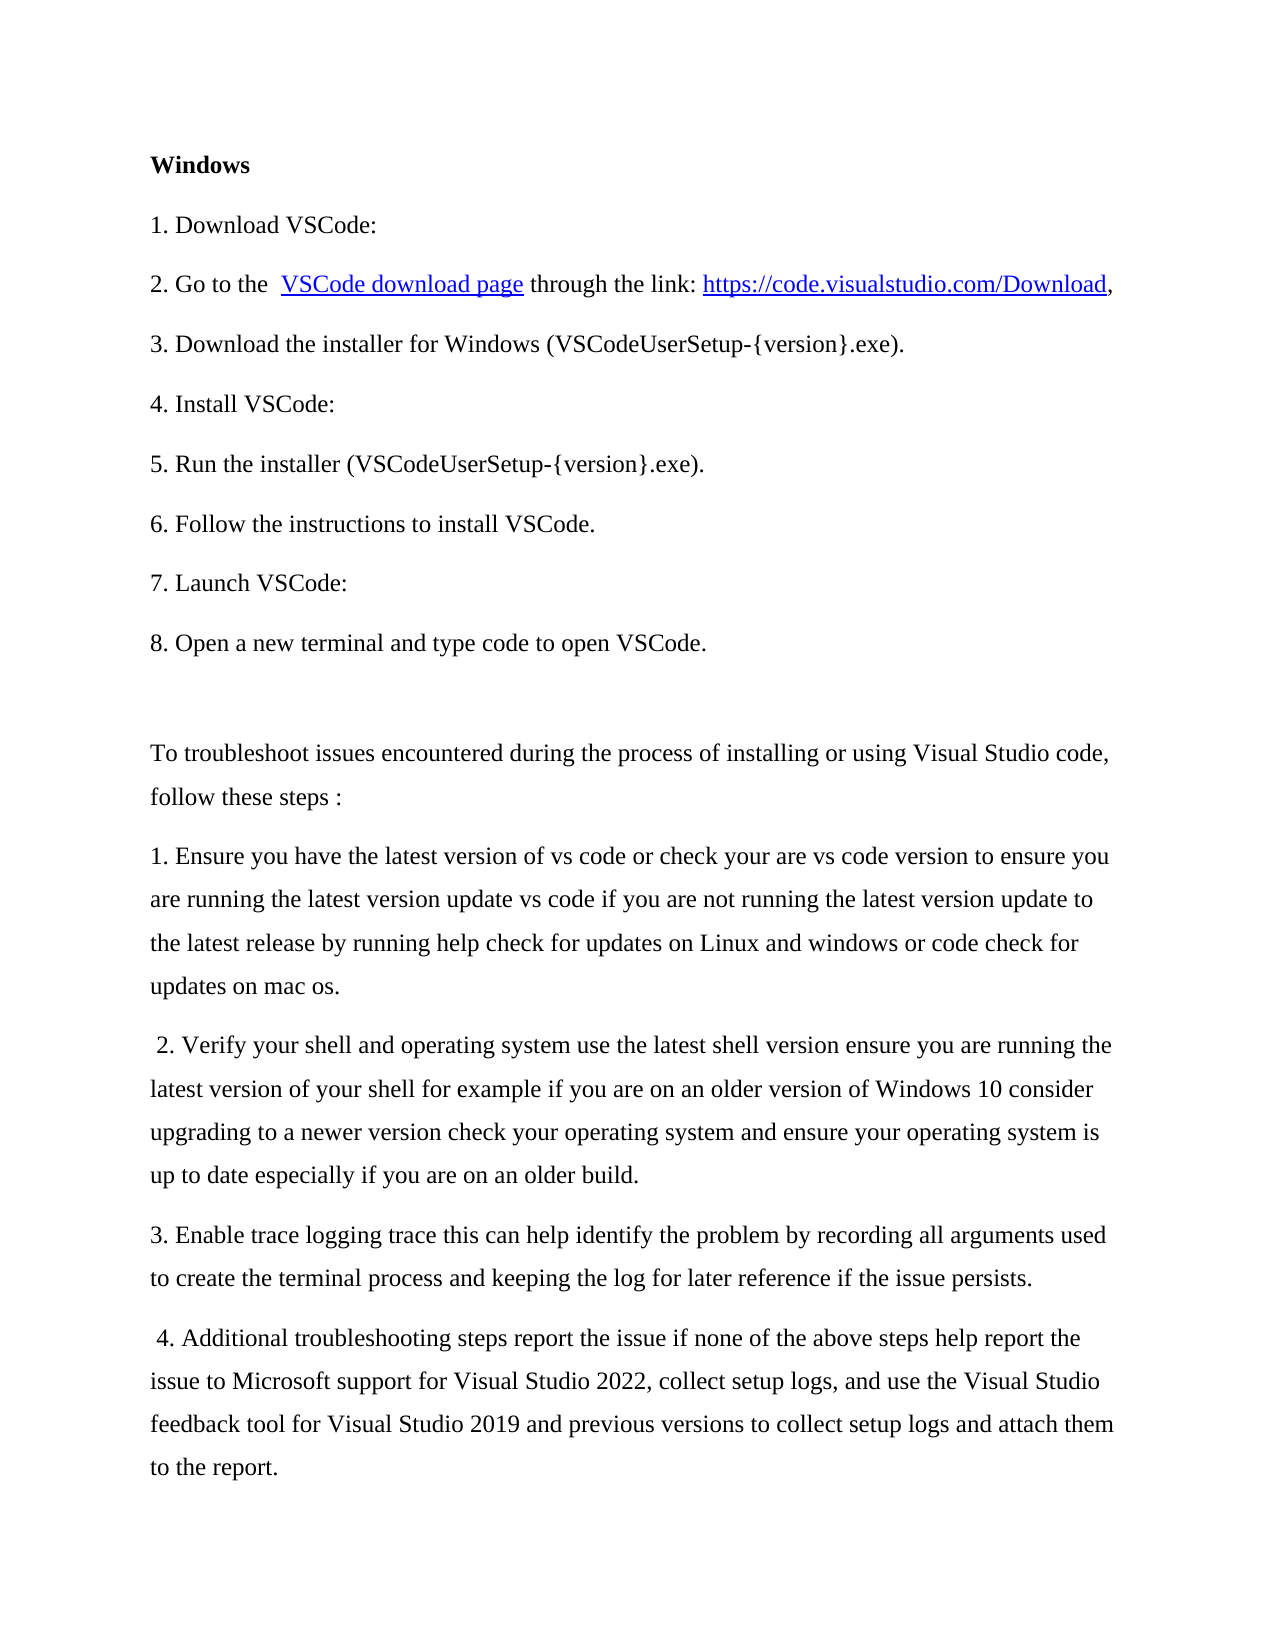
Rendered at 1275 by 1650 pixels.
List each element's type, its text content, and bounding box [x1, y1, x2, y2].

text 1. Ensure you have the latest version of vs code or check your are vs code version to ensure you are running the latest version update vs code if you are not running the latest version update to the latest release by running help check for updates on Linux and windows or code check for updates on mac os. [150, 841, 1125, 999]
text 6. Follow the instructions to install VSCode. [150, 509, 1125, 537]
text 4. Additional troubleshooting steps report the issue if none of the above steps help report the issue to Microsoft support for Visual Studio 2022, collect setup logs, and use the Visual Studio feedback tool for Visual Studio 2019 and previous versions to collect setup logs and attach them to the report. [150, 1323, 1125, 1481]
text 4. Install VSCode: [150, 389, 1125, 418]
text 2. Verify your shell and operating system use the latest shell version ensure you are running the latest version of your shell for example if you are on an older version of Windows 10 consider upgrading to a newer version check your operating system and ensure your operating system is up to date especially if you are on an older build. [150, 1031, 1125, 1189]
text 2. Go to the VSCode download page through the link: https://code.visualstudio.com/Download, [150, 269, 1125, 298]
text To troubleshoot issues encountered during the process of installing or using Visual Studio code, follow these steps : [150, 738, 1125, 810]
text 8. Open a new terminal and type code to open VSCode. [150, 628, 1125, 657]
text 3. Enable trace logging trace this can help identify the problem by recording all arguments used to create the terminal process and keeping the log for later reference if the issue persists. [150, 1220, 1125, 1292]
text 7. Launch VSCode: [150, 568, 1125, 597]
text 5. Run the installer (VSCodeUserSetup-{version}.exe). [150, 449, 1125, 478]
text Windows [150, 150, 1125, 179]
text 1. Download VSCode: [150, 210, 1125, 238]
text 3. Download the installer for Windows (VSCodeUserSetup-{version}.exe). [150, 329, 1125, 358]
